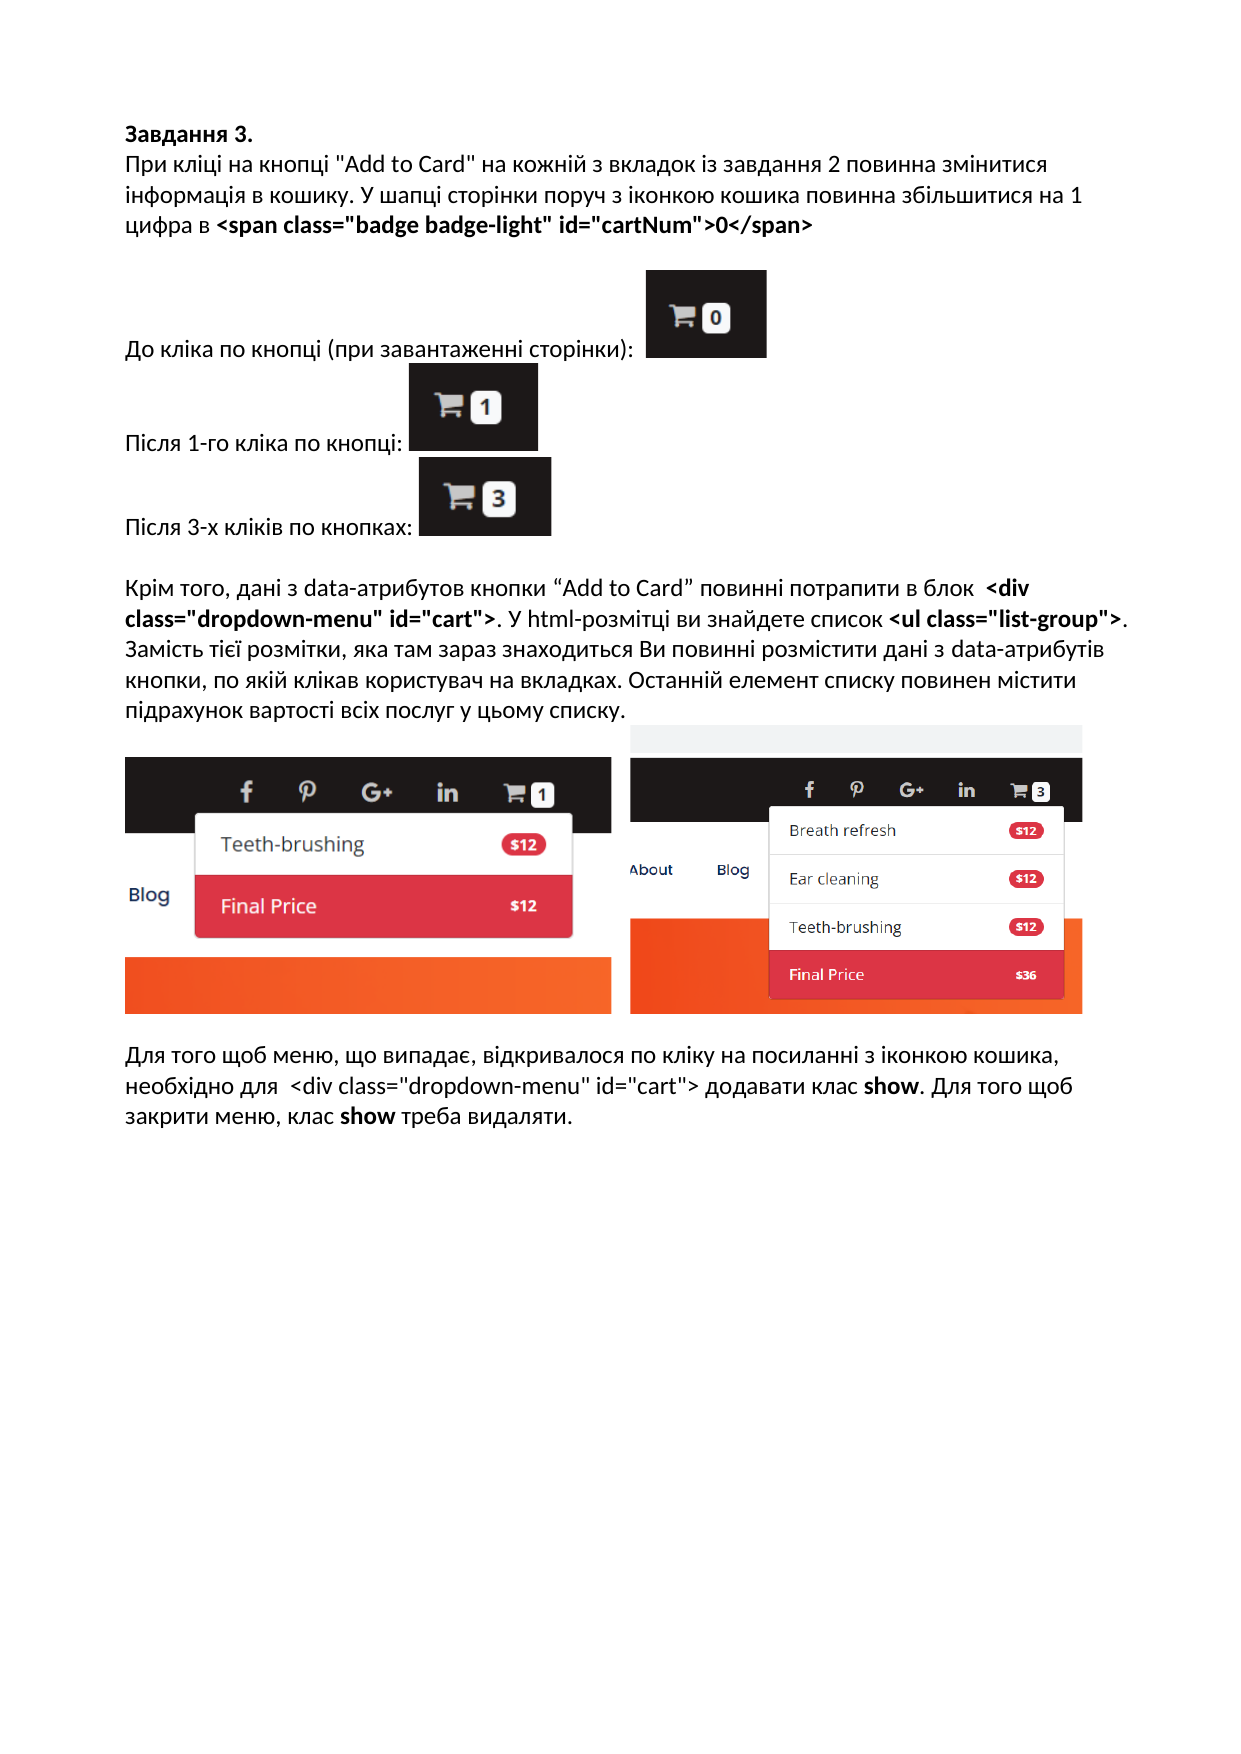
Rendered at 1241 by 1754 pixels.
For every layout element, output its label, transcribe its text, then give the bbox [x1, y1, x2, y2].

text До кліка по кнопці (при завантаженні сторінки): [125, 271, 1146, 364]
picture [408, 363, 539, 451]
picture [125, 757, 612, 1014]
text Після 3-х кліків по кнопках: [125, 457, 1146, 542]
text Завдання 3. [125, 118, 1146, 148]
text Після 1-го кліка по кнопці: [125, 364, 1146, 457]
text Крім того, дані з data-атрибутов кнопки “Add to Card” повинні потрапити в блок <div class="dropdown-menu" id="cart">. У html-розмітці ви знайдете список <ul class="list-group">. Замість тієї розмітки, яка там зараз знаходиться Ви повинні розмістити дані з data-атрибутів кнопки, по якій клікав користувач на вкладках. Останній елемент списку повинен містити підрахунок вартості всіх послуг у цьому списку. [125, 572, 1146, 725]
text Для того щоб меню, що випадає, відкривалося по кліку на посиланні з іконкою кошика, необхідно для <div class="dropdown-menu" id="cart"> додавати клас show. Для того щоб закрити меню, клас show треба видаляти. [125, 1039, 1146, 1131]
picture [630, 724, 1083, 1014]
picture [645, 270, 767, 358]
picture [418, 457, 552, 536]
text При кліці на кнопці "Add to Card" на кожній з вкладок із завдання 2 повинна змінитися інформація в кошику. У шапці сторінки поруч з іконкою кошика повинна збільшитися на 1 цифра в <span class="badge badge-light" id="cartNum">0</span> [125, 148, 1146, 240]
